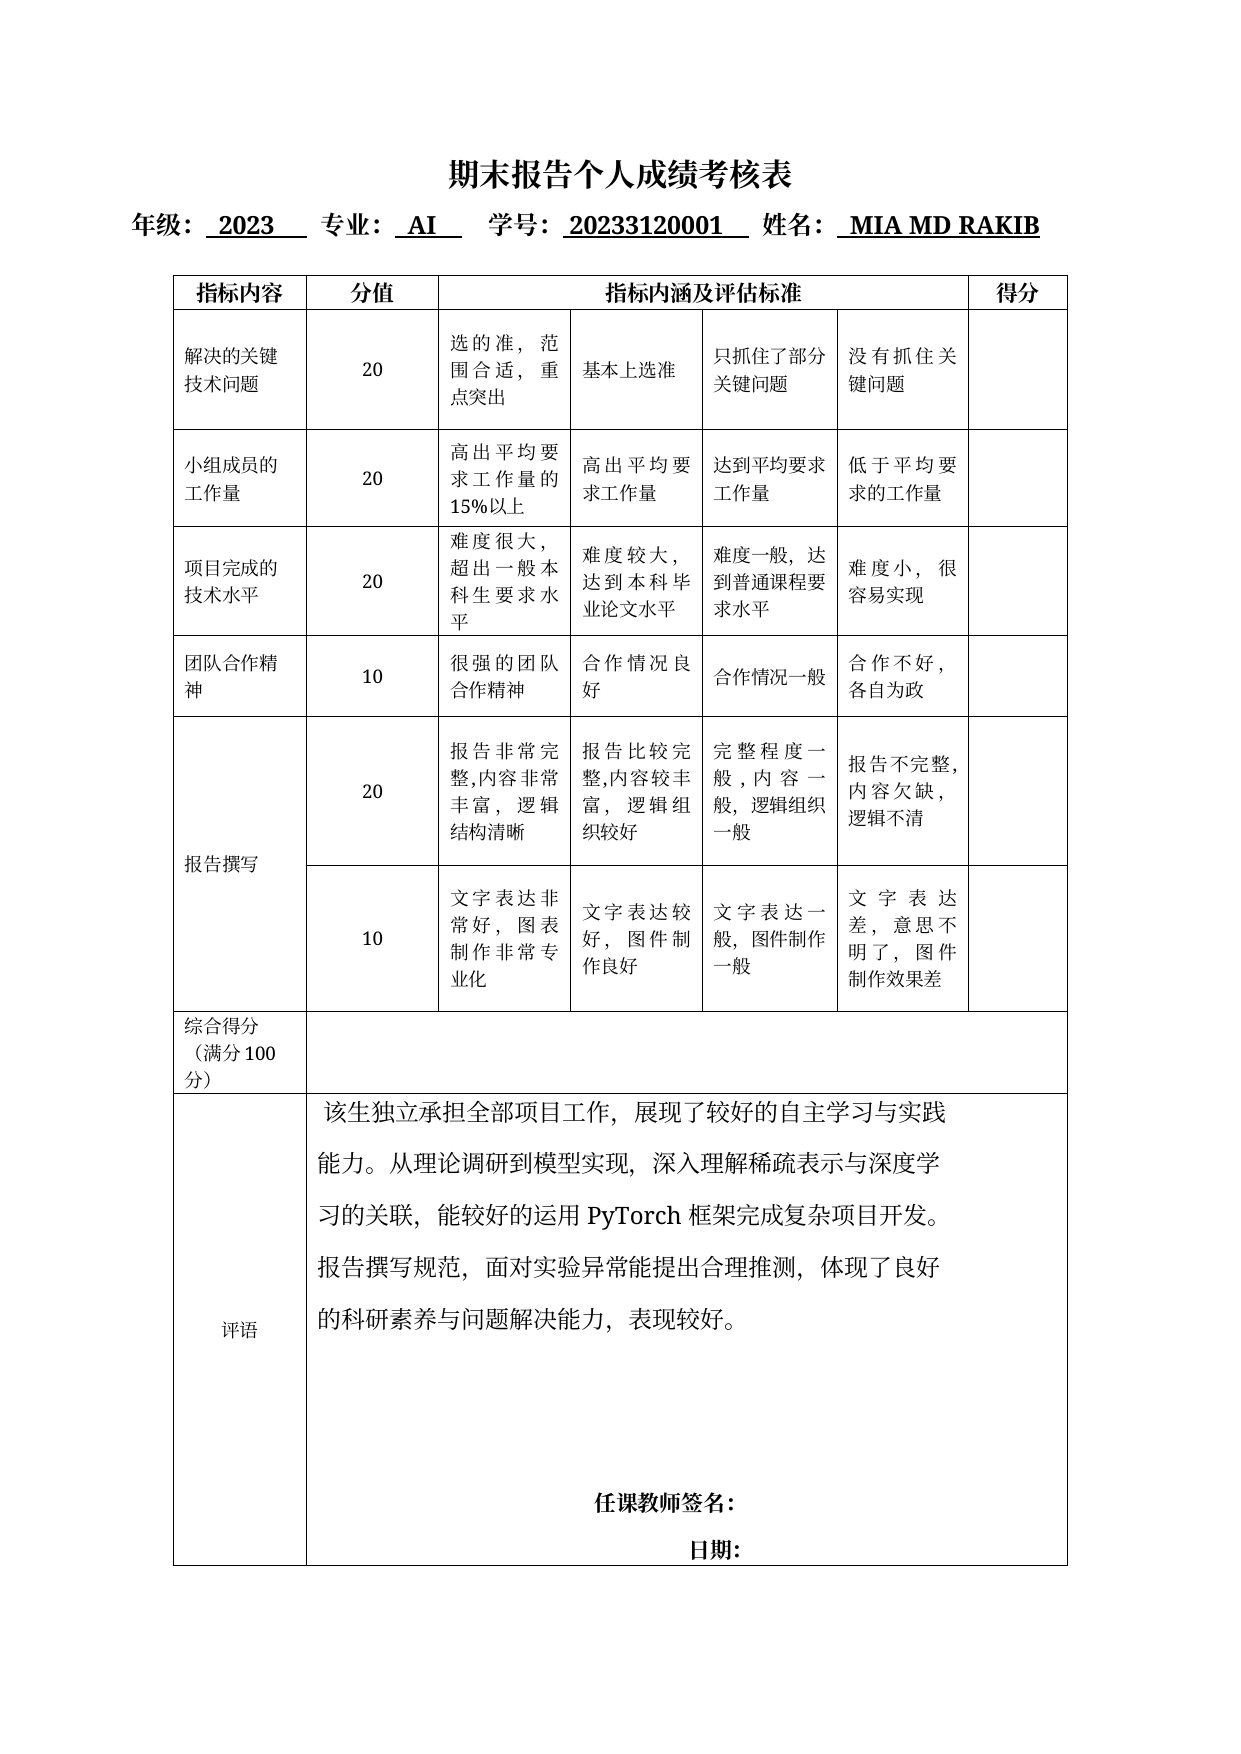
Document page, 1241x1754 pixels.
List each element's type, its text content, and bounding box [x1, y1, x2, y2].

text 期末报告个人成绩考核表 [187, 150, 1053, 195]
table_cell [969, 310, 1067, 429]
text 年级： 2023 专业： AI 学号： 20233120001 姓名： MIA MD RAKIB [131, 205, 1053, 241]
table_cell 选的准，范围合适，重点突出 [439, 310, 570, 429]
table_cell 该生独立承担全部项目工作，展现了较好的自主学习与实践能力。从理论调研到模型实现，深入理解稀疏表示与深度学习的关联，能较好的运用 PyTorch 框架完成复杂项目开发。报告撰写规范，面对实验异常能提出合理推测，体现了良好的科研素养与问题解决能力，表现较好。 任课教师签名： 日期： [307, 1094, 1067, 1565]
table_cell [969, 866, 1067, 1011]
table_cell 合作不好，各自为政 [838, 636, 968, 716]
table_cell 完整程度一般,内容一般，逻辑组织一般 [703, 717, 837, 864]
table_header 得分 [969, 276, 1067, 308]
table_cell 合作情况良好 [571, 636, 702, 716]
table_cell 文字表达一般，图件制作一般 [703, 866, 837, 1011]
table_cell 文字表达较好，图件制作良好 [571, 866, 702, 1011]
table_cell 没有抓住关键问题 [838, 310, 968, 429]
table_header 分值 [307, 276, 438, 308]
table_cell 高出平均要求工作量 [571, 430, 702, 526]
table_cell [307, 1012, 1067, 1093]
table_cell 合作情况一般 [703, 636, 837, 716]
table_cell 团队合作精神 [174, 636, 306, 716]
table_cell 高出平均要求工作量的15%以上 [439, 430, 570, 526]
table_cell 难度一般，达到普通课程要求水平 [703, 527, 837, 635]
table_cell [969, 636, 1067, 716]
table_cell 报告非常完整,内容非常丰富，逻辑结构清晰 [439, 717, 570, 864]
table_cell 基本上选准 [571, 310, 702, 429]
table_cell 综合得分（满分100分） [174, 1012, 306, 1093]
table_cell 20 [307, 717, 438, 864]
table_header 指标内容 [174, 276, 306, 308]
table_cell 报告比较完整,内容较丰富，逻辑组织较好 [571, 717, 702, 864]
table_cell [969, 527, 1067, 635]
table_cell 20 [307, 527, 438, 635]
table_cell 文字表达非常好，图表制作非常专业化 [439, 866, 570, 1011]
table_cell 20 [307, 310, 438, 429]
table_cell 10 [307, 636, 438, 716]
table_cell 达到平均要求工作量 [703, 430, 837, 526]
table_header 指标内涵及评估标准 [439, 276, 968, 308]
table_cell 报告不完整,内容欠缺，逻辑不清 [838, 717, 968, 864]
table_cell 难度很大，超出一般本科生要求水平 [439, 527, 570, 635]
table_cell 报告撰写 [174, 717, 306, 1011]
table_cell 很强的团队合作精神 [439, 636, 570, 716]
table_cell 项目完成的技术水平 [174, 527, 306, 635]
table_cell 难度较大，达到本科毕业论文水平 [571, 527, 702, 635]
table_cell 文字表达差，意思不明了，图件制作效果差 [838, 866, 968, 1011]
table_cell [969, 717, 1067, 864]
table_cell 解决的关键技术问题 [174, 310, 306, 429]
table_cell 小组成员的工作量 [174, 430, 306, 526]
table_cell 只抓住了部分关键问题 [703, 310, 837, 429]
table_cell 10 [307, 866, 438, 1011]
table_cell 低于平均要求的工作量 [838, 430, 968, 526]
table_cell [969, 430, 1067, 526]
table_cell 评语 [174, 1094, 306, 1565]
table_cell 20 [307, 430, 438, 526]
table_cell 难度小，很容易实现 [838, 527, 968, 635]
